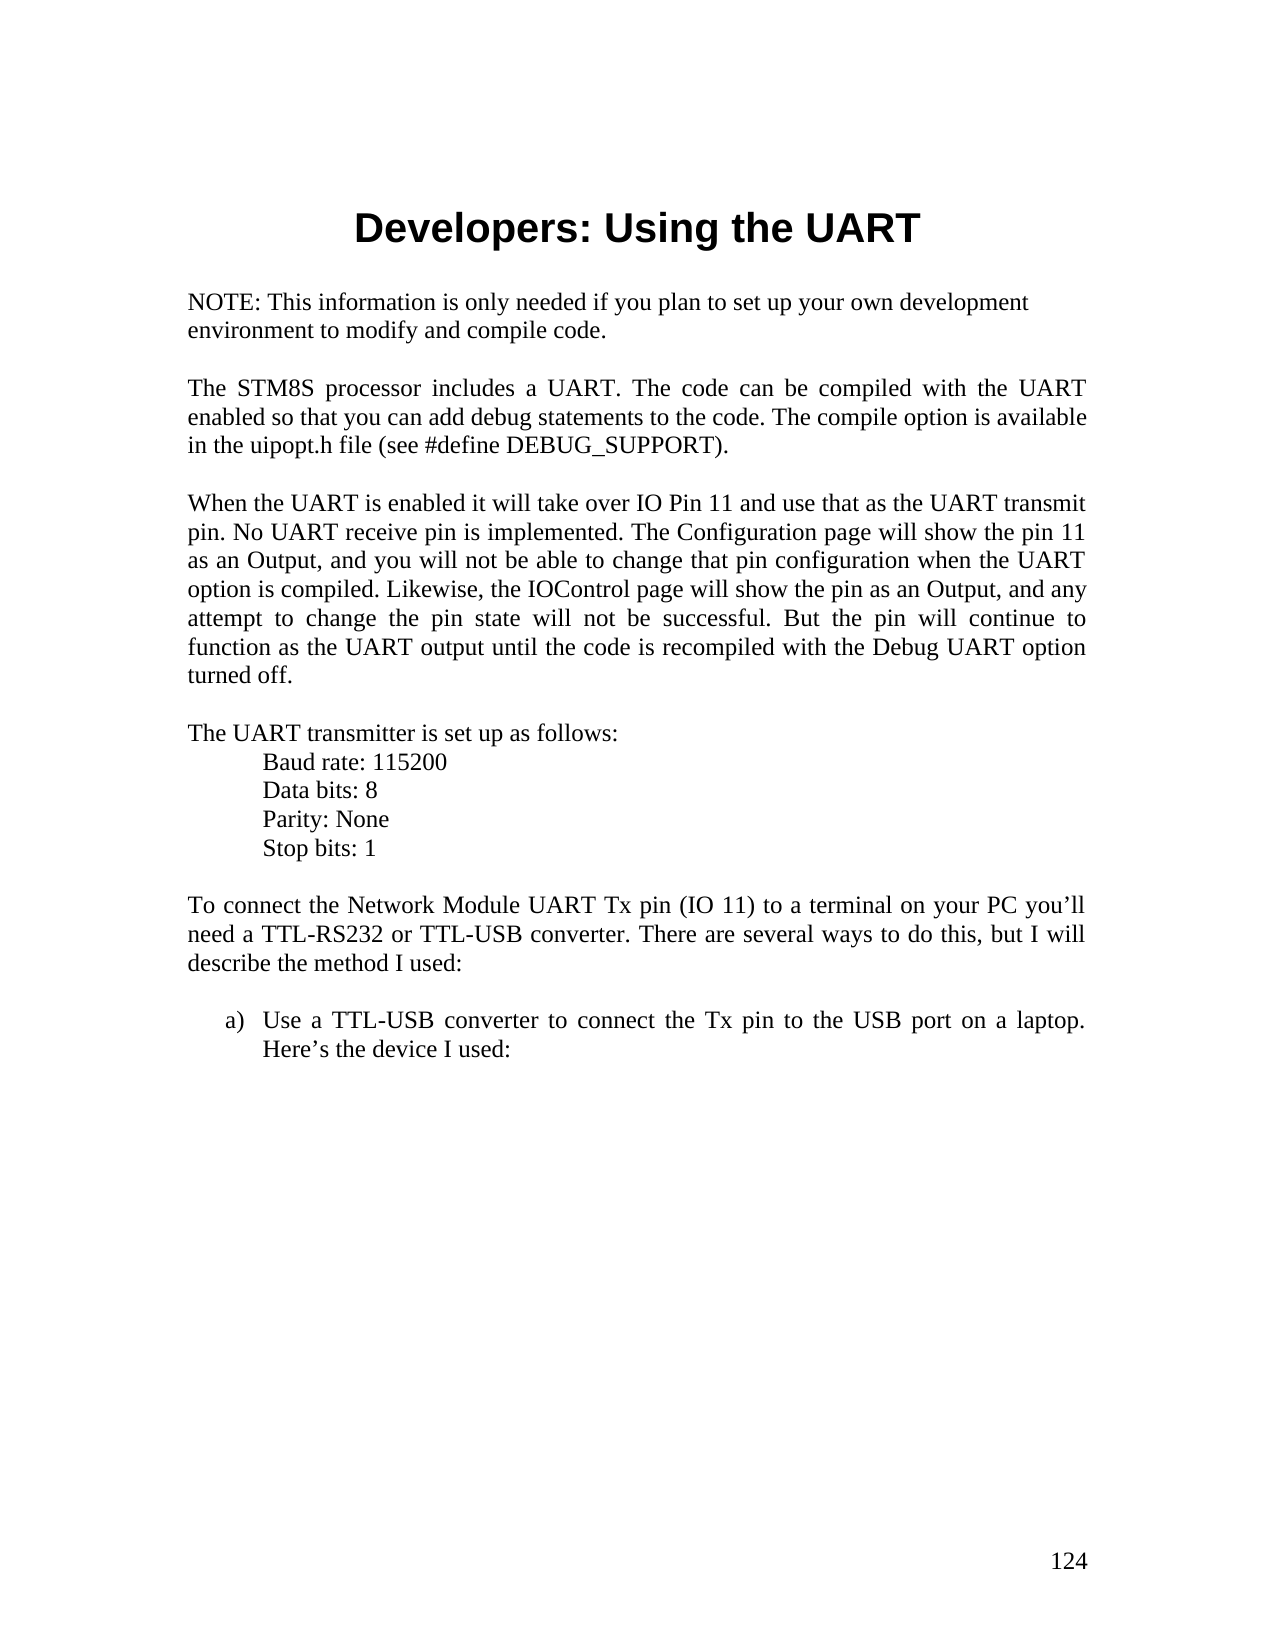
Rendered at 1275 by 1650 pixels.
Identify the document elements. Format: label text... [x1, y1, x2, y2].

list Use a TTL-USB converter to connect the Tx pin to the USB port on a laptop. Here’s the device I used: [225, 1005, 1087, 1063]
text Parity: None [262, 804, 1087, 833]
text The UART transmitter is set up as follows: [187, 718, 1087, 747]
subtitle Developers: Using the UART [187, 204, 1087, 252]
text To connect the Network Module UART Tx pin (IO 11) to a terminal on your PC you’ll need a TTL-RS232 or TTL-USB converter. There are several ways to do this, but I will describe the method I used: [187, 890, 1087, 977]
text When the UART is enabled it will take over IO Pin 11 and use that as the UART transmit pin. No UART receive pin is implemented. The Configuration page will show the pin 11 as an Output, and you will not be able to change that pin configuration when the UART option is compiled. Likewise, the IOControl page will show the pin as an Output, and any attempt to change the pin state will not be successful. But the pin will continue to function as the UART output until the code is recompiled with the Debug UART option turned off. [187, 488, 1087, 689]
text Data bits: 8 [262, 775, 1087, 804]
text The STM8S processor includes a UART. The code can be compiled with the UART enabled so that you can add debug statements to the code. The compile option is available in the uipopt.h file (see #define DEBUG_SUPPORT). [187, 373, 1087, 459]
text Baud rate: 115200 [262, 747, 1087, 775]
text Stop bits: 1 [262, 833, 1087, 862]
text NOTE: This information is only needed if you plan to set up your own development environment to modify and compile code. [187, 287, 1087, 344]
